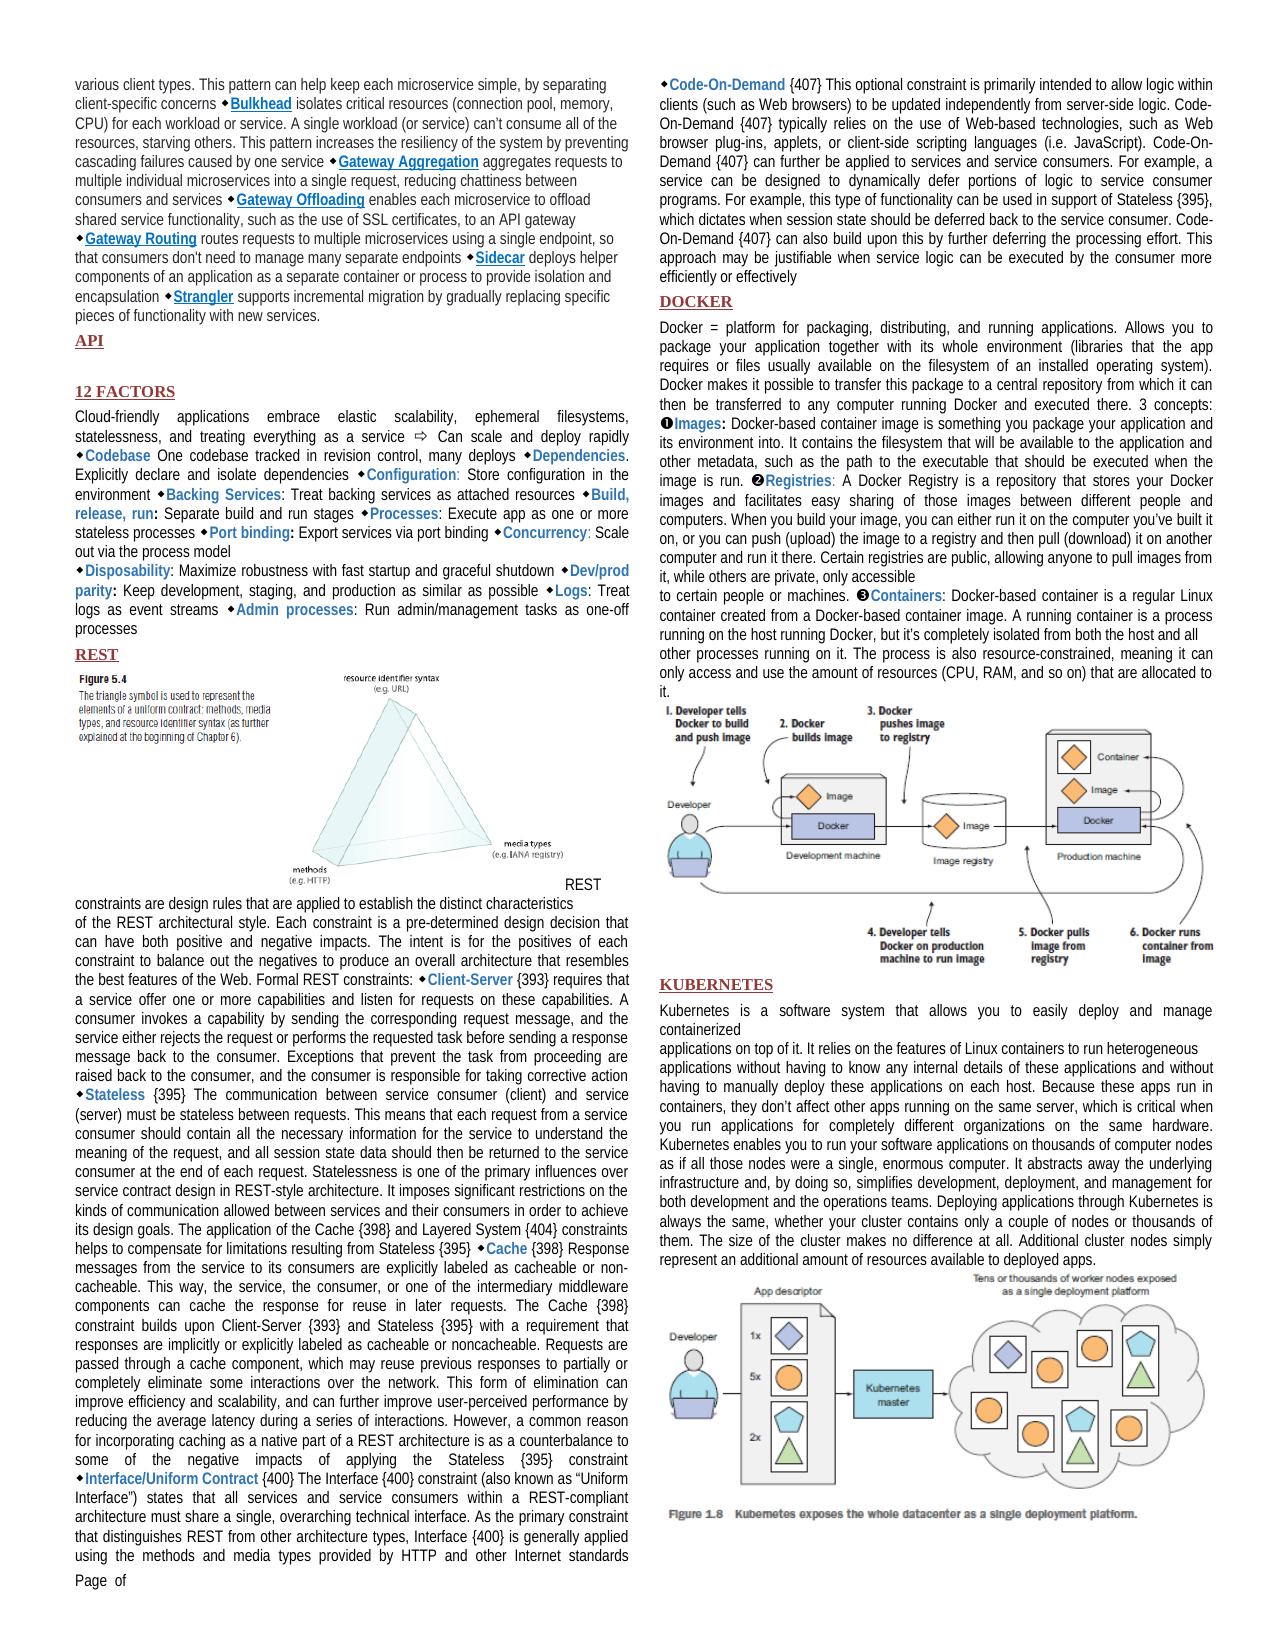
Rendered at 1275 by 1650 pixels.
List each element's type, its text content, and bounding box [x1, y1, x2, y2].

text other processes running on it. The process is also resource-constrained, meaning it can only access and use the amount of resources (CPU, RAM, and so on) that are allocated to it. [659, 644, 1213, 701]
text Docker = platform for packaging, distributing, and running applications. Allows you to package your application together with its whole environment (libraries that the app requires or files usually available on the filesystem of an installed operating system). Docker makes it possible to transfer this package to a central repository from which it can then be transferred to any computer running Docker and executed there. 3 concepts: Images: Docker-based container image is something you package your application and its environment into. It contains the filesystem that will be available to the application and other metadata, such as the path to the executable that should be executed when the image is run. Registries: A Docker Registry is a repository that stores your Docker images and facilitates easy sharing of those images between different people and computers. When you build your image, you can either run it on the computer you’ve built it on, or you can push (upload) the image to a registry and then pull (download) it on another computer and run it there. Certain registries are public, allowing anyone to pull images from it, while others are private, only accessible [659, 318, 1213, 586]
text Disposability: Maximize robustness with fast startup and graceful shutdown Dev/prod parity: Keep development, staging, and production as similar as possible Logs: Treat logs as event streams Admin processes: Run admin/management tasks as one-off processes [75, 561, 629, 638]
text applications without having to know any internal details of these applications and without having to manually deploy these applications on each host. Because these apps run in containers, they don’t affect other apps running on the same server, which is critical when you run applications for completely different organizations on the same hardware. Kubernetes enables you to run your software applications on thousands of computer nodes as if all those nodes were a single, enormous computer. It abstracts away the underlying infrastructure and, by doing so, simplifies development, deployment, and management for both development and the operations teams. Deploying applications through Kubernetes is always the same, whether your cluster contains only a couple of nodes or thousands of them. The size of the cluster makes no difference at all. Additional cluster nodes simply represent an additional amount of resources available to deployed apps. [659, 1058, 1213, 1268]
subtitle KUBERNETES [659, 975, 1213, 994]
subtitle DOCKER [659, 292, 1213, 311]
text to certain people or machines. Containers: Docker-based container is a regular Linux container created from a Docker-based container image. A running container is a process running on the host running Docker, but it’s completely isolated from both the host and all [659, 586, 1213, 644]
text applications on top of it. It relies on the features of Linux containers to run heterogeneous [659, 1039, 1213, 1058]
subtitle 12 FACTORS [75, 382, 629, 401]
text Cloud-friendly applications embrace elastic scalability, ephemeral filesystems, statelessness, and treating everything as a service Can scale and deploy rapidly Codebase One codebase tracked in revision control, many deploys Dependencies. Explicitly declare and isolate dependencies Configuration: Store configuration in the environment Backing Services: Treat backing services as attached resources Build, release, run: Separate build and run stages Processes: Execute app as one or more stateless processes Port binding: Export services via port binding Concurrency: Scale out via the process model [75, 407, 629, 561]
subtitle REST [75, 644, 629, 664]
text REST constraints are design rules that are applied to establish the distinct characteristics [75, 670, 629, 913]
subtitle API [75, 331, 629, 350]
text of the REST architectural style. Each constraint is a pre-determined design decision that can have both positive and negative impacts. The intent is for the positives of each constraint to balance out the negatives to produce an overall architecture that resembles the best features of the Web. Formal REST constraints: Client-Server {393} requires that a service offer one or more capabilities and listen for requests on these capabilities. A consumer invokes a capability by sending the corresponding request message, and the service either rejects the request or performs the requested task before sending a response message back to the consumer. Exceptions that prevent the task from proceeding are raised back to the consumer, and the consumer is responsible for taking corrective action Stateless {395} The communication between service consumer (client) and service (server) must be stateless between requests. This means that each request from a service consumer should contain all the necessary information for the service to understand the meaning of the request, and all session state data should then be returned to the service consumer at the end of each request. Statelessness is one of the primary influences over service contract design in REST-style architecture. It imposes significant restrictions on the kinds of communication allowed between services and their consumers in order to achieve its design goals. The application of the Cache {398} and Layered System {404} constraints helps to compensate for limitations resulting from Stateless {395} Cache {398} Response messages from the service to its consumers are explicitly labeled as cacheable or non-cacheable. This way, the service, the consumer, or one of the intermediary middleware components can cache the response for reuse in later requests. The Cache {398} constraint builds upon Client-Server {393} and Stateless {395} with a requirement that responses are implicitly or explicitly labeled as cacheable or noncacheable. Requests are passed through a cache component, which may reuse previous responses to partially or completely eliminate some interactions over the network. This form of elimination can improve efficiency and scalability, and can further improve user-perceived performance by reducing the average latency during a series of interactions. However, a common reason for incorporating caching as a native part of a REST architecture is as a counterbalance to some of the negative impacts of applying the Stateless {395} constraint Interface/Uniform Contract {400} The Interface {400} constraint (also known as “Uniform Interface”) states that all services and service consumers within a REST-compliant architecture must share a single, overarching technical interface. As the primary constraint that distinguishes REST from other architecture types, Interface {400} is generally applied using the methods and media types provided by HTTP and other Internet standards Code-On-Demand {407} This optional constraint is primarily intended to allow logic within clients (such as Web browsers) to be updated independently from server-side logic. Code-On-Demand {407} typically relies on the use of Web-based technologies, such as Web browser plug-ins, applets, or client-side scripting languages (i.e. JavaScript). Code-On-Demand {407} can further be applied to services and service consumers. For example, a service can be designed to dynamically defer portions of logic to service consumer programs. For example, this type of functionality can be used in support of Stateless {395}, which dictates when session state should be deferred back to the service consumer. Code-On-Demand {407} can also build upon this by further deferring the processing effort. This approach may be justifiable when service logic can be executed by the consumer more efficiently or effectively [75, 913, 629, 1565]
text Kubernetes is a software system that allows you to easily deploy and manage containerized [659, 1001, 1213, 1039]
